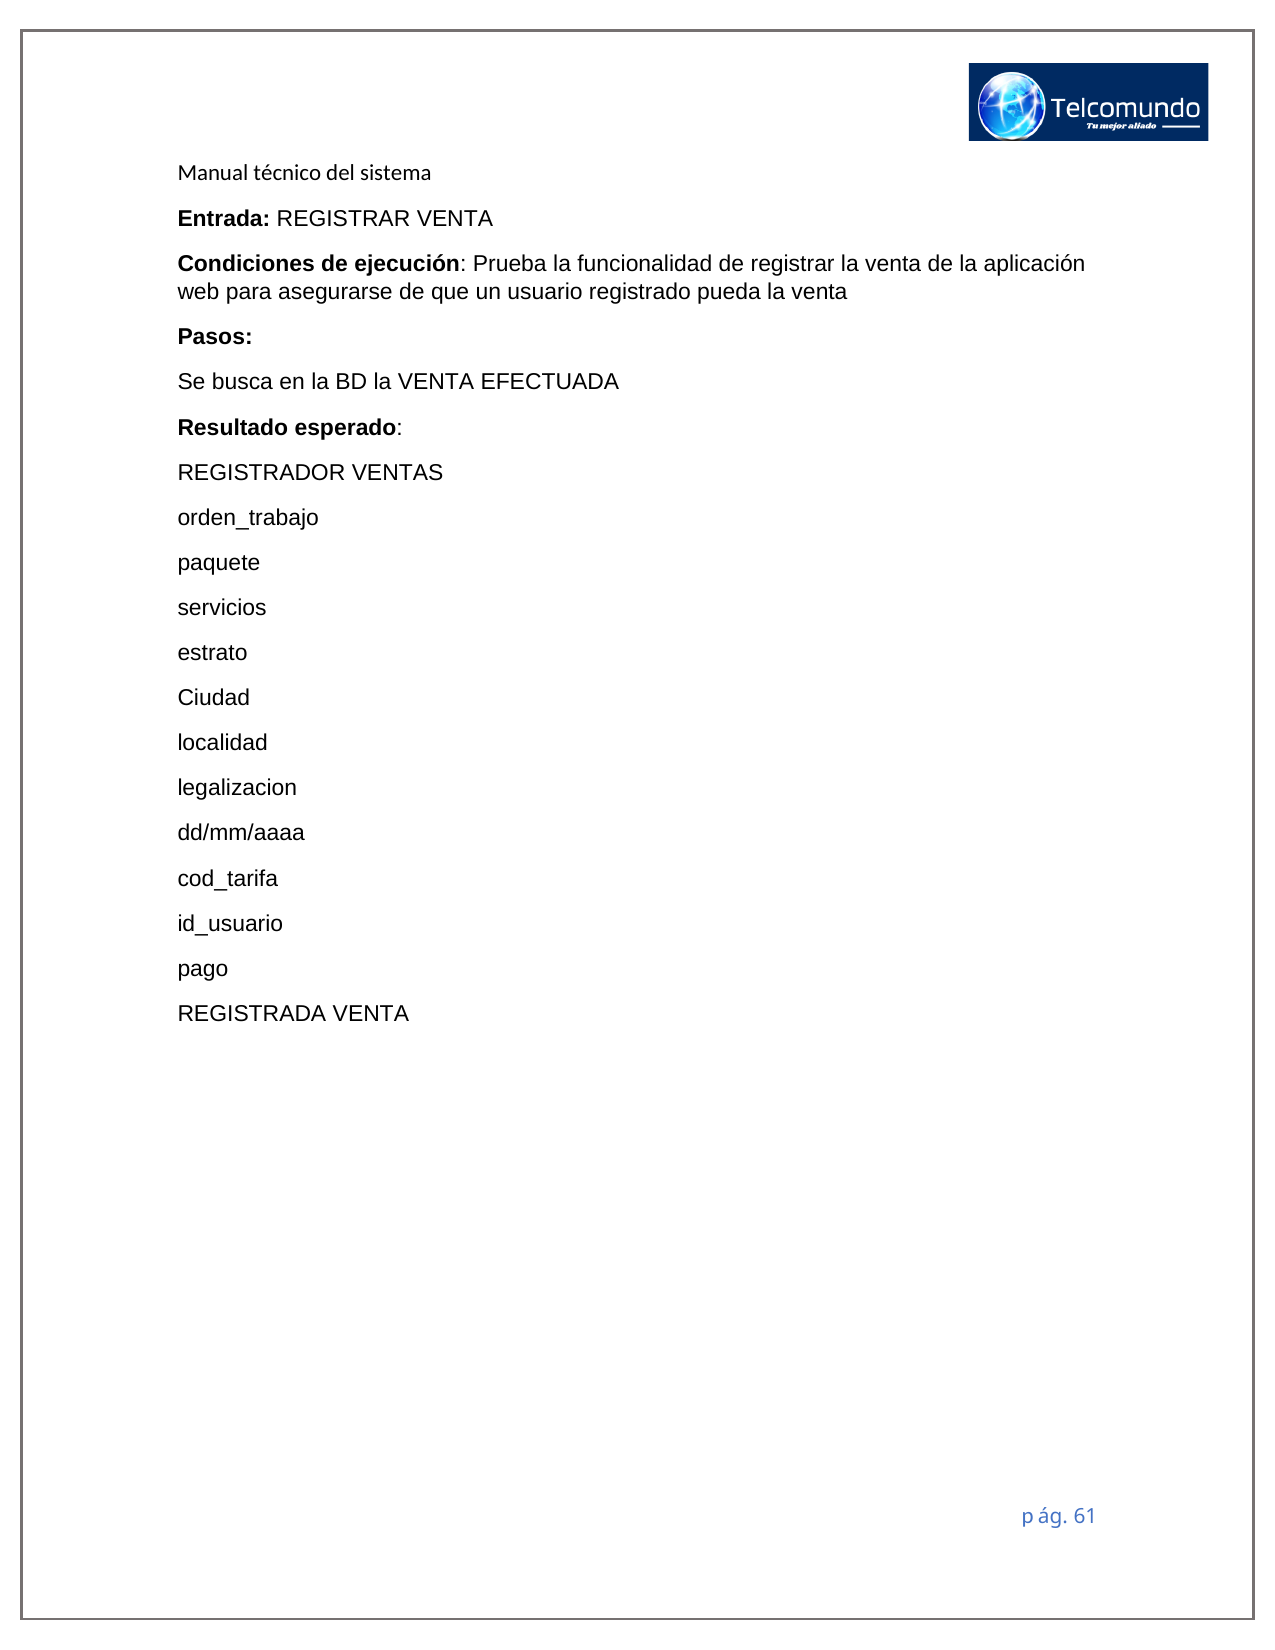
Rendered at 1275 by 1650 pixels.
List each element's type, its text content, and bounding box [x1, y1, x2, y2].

text localidad [177, 729, 1098, 756]
text Resultado esperado: [177, 413, 1098, 440]
text servicios [177, 594, 1098, 620]
text paquete [177, 549, 1098, 575]
text Condiciones de ejecución: Prueba la funcionalidad de registrar la venta de la aplicación web para asegurarse de que un usuario registrado pueda la venta [177, 250, 1098, 304]
text pago [177, 955, 1098, 981]
text dd/mm/aaaa [177, 819, 1098, 846]
text legalizacion [177, 774, 1098, 801]
text id_usuario [177, 909, 1098, 936]
text Se busca en la BD la VENTA EFECTUADA [177, 368, 1098, 395]
text cod_tarifa [177, 864, 1098, 891]
picture [968, 63, 1209, 141]
text orden_trabajo [177, 504, 1098, 530]
text estrato [177, 639, 1098, 665]
text Entrada: REGISTRAR VENTA [177, 204, 1098, 231]
text Pasos: [177, 323, 1098, 349]
text REGISTRADOR VENTAS [177, 458, 1098, 485]
text Ciudad [177, 684, 1098, 710]
text REGISTRADA VENTA [177, 1000, 1098, 1026]
